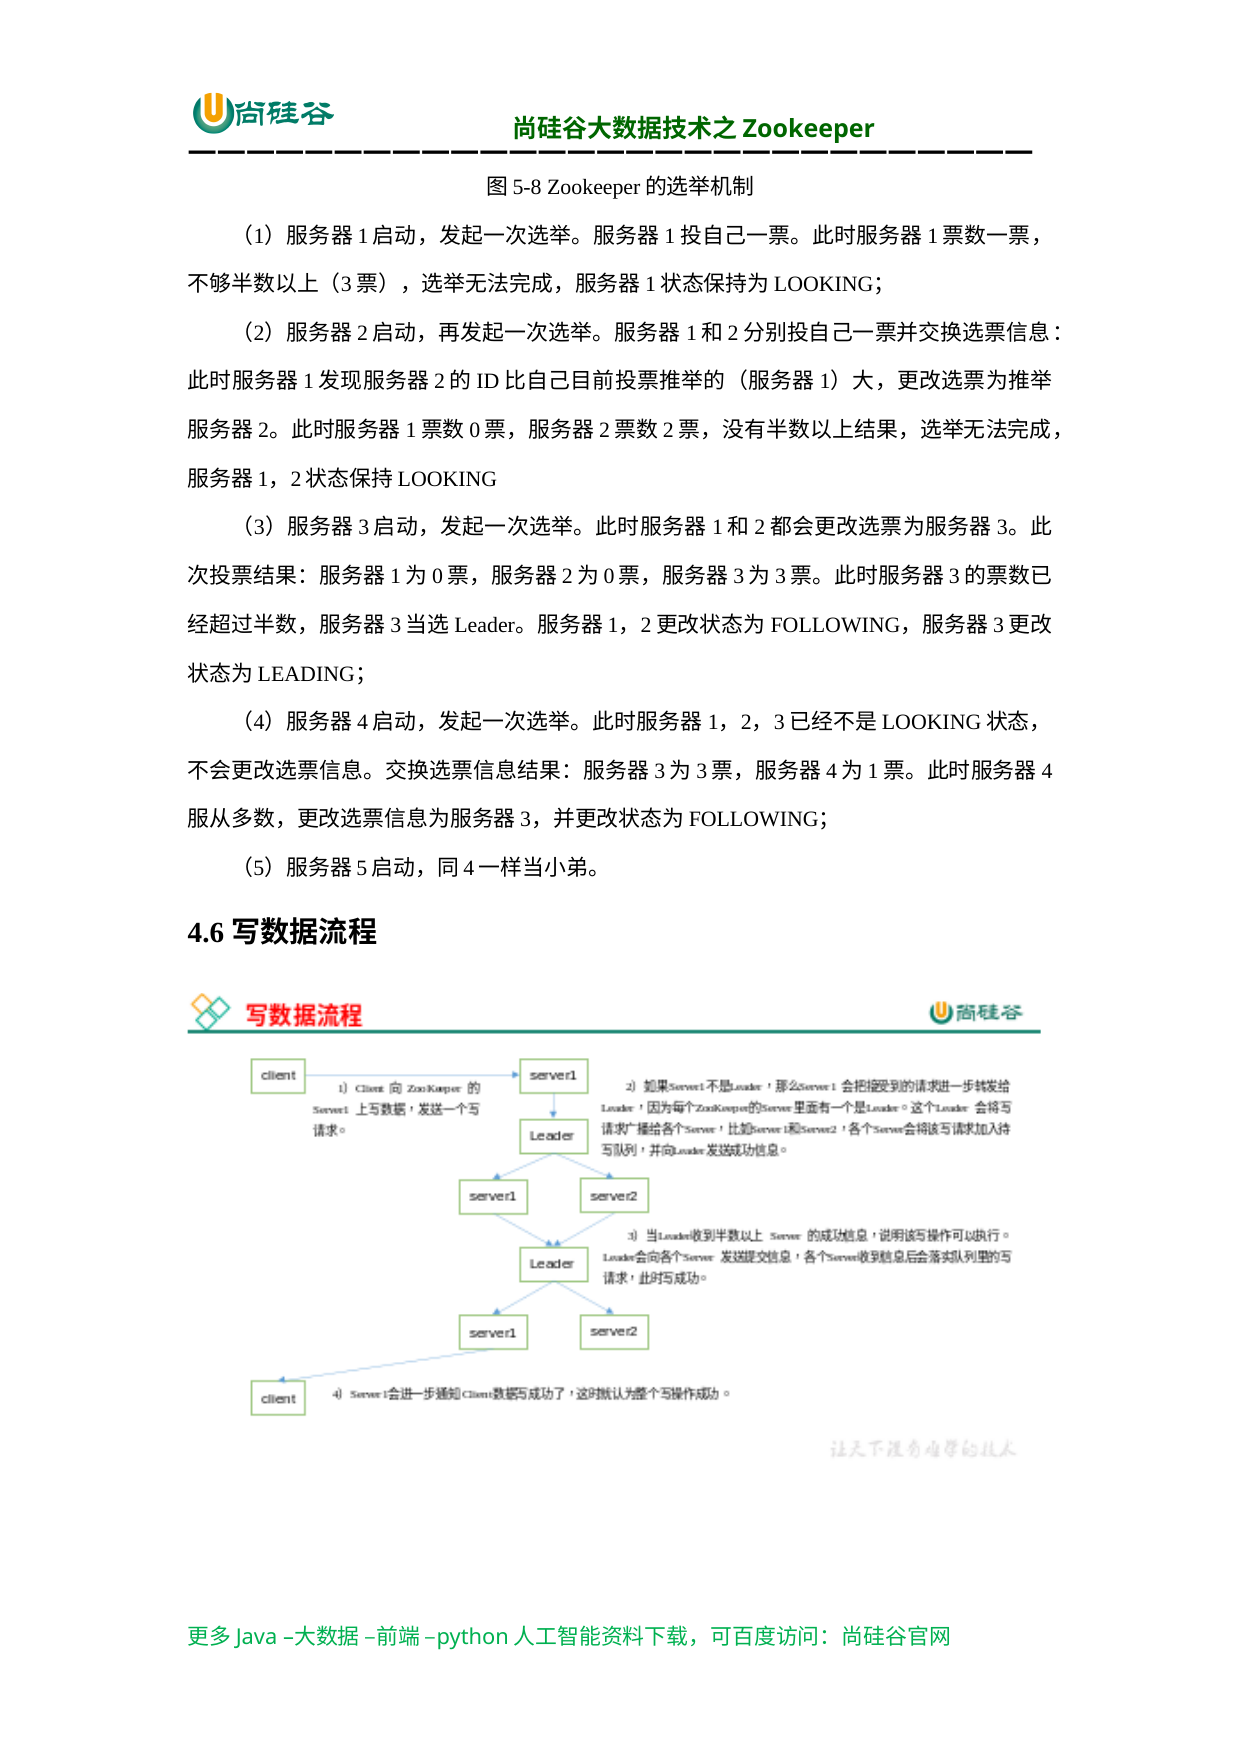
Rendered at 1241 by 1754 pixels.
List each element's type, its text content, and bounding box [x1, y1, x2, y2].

picture [187, 88, 338, 138]
text 图5-8 Zookeeper的选举机制 [187, 169, 1053, 201]
text （3）服务器3启动，发起一次选举。此时服务器1和2都会更改选票为服务器3。此次投票结果：服务器1为0票，服务器2为0票，服务器3为3票。此时服务器3的票数已经超过半数，服务器3当选Leader。服务器1，2更改状态为FOLLOWING，服务器3更改状态为LEADING； [187, 509, 1053, 688]
text （2）服务器2启动，再发起一次选举。服务器1和2分别投自己一票并交换选票信息：此时服务器1发现服务器2的ID比自己目前投票推举的（服务器1）大，更改选票为推举服务器2。此时服务器1票数0票，服务器2票数2票，没有半数以上结果，选举无法完成，服务器1，2状态保持LOOKING [187, 314, 1053, 493]
subtitle 4.6 写数据流程 [187, 898, 1053, 963]
text （5）服务器5启动，同4一样当小弟。 [187, 849, 1053, 882]
text （4）服务器4启动，发起一次选举。此时服务器1，2，3已经不是LOOKING状态，不会更改选票信息。交换选票信息结果：服务器3为3票，服务器4为1票。此时服务器4服从多数，更改选票信息为服务器3，并更改状态为FOLLOWING； [187, 703, 1053, 833]
text （1）服务器1启动，发起一次选举。服务器1投自己一票。此时服务器1票数一票，不够半数以上（3票），选举无法完成，服务器1状态保持为LOOKING； [187, 217, 1053, 298]
